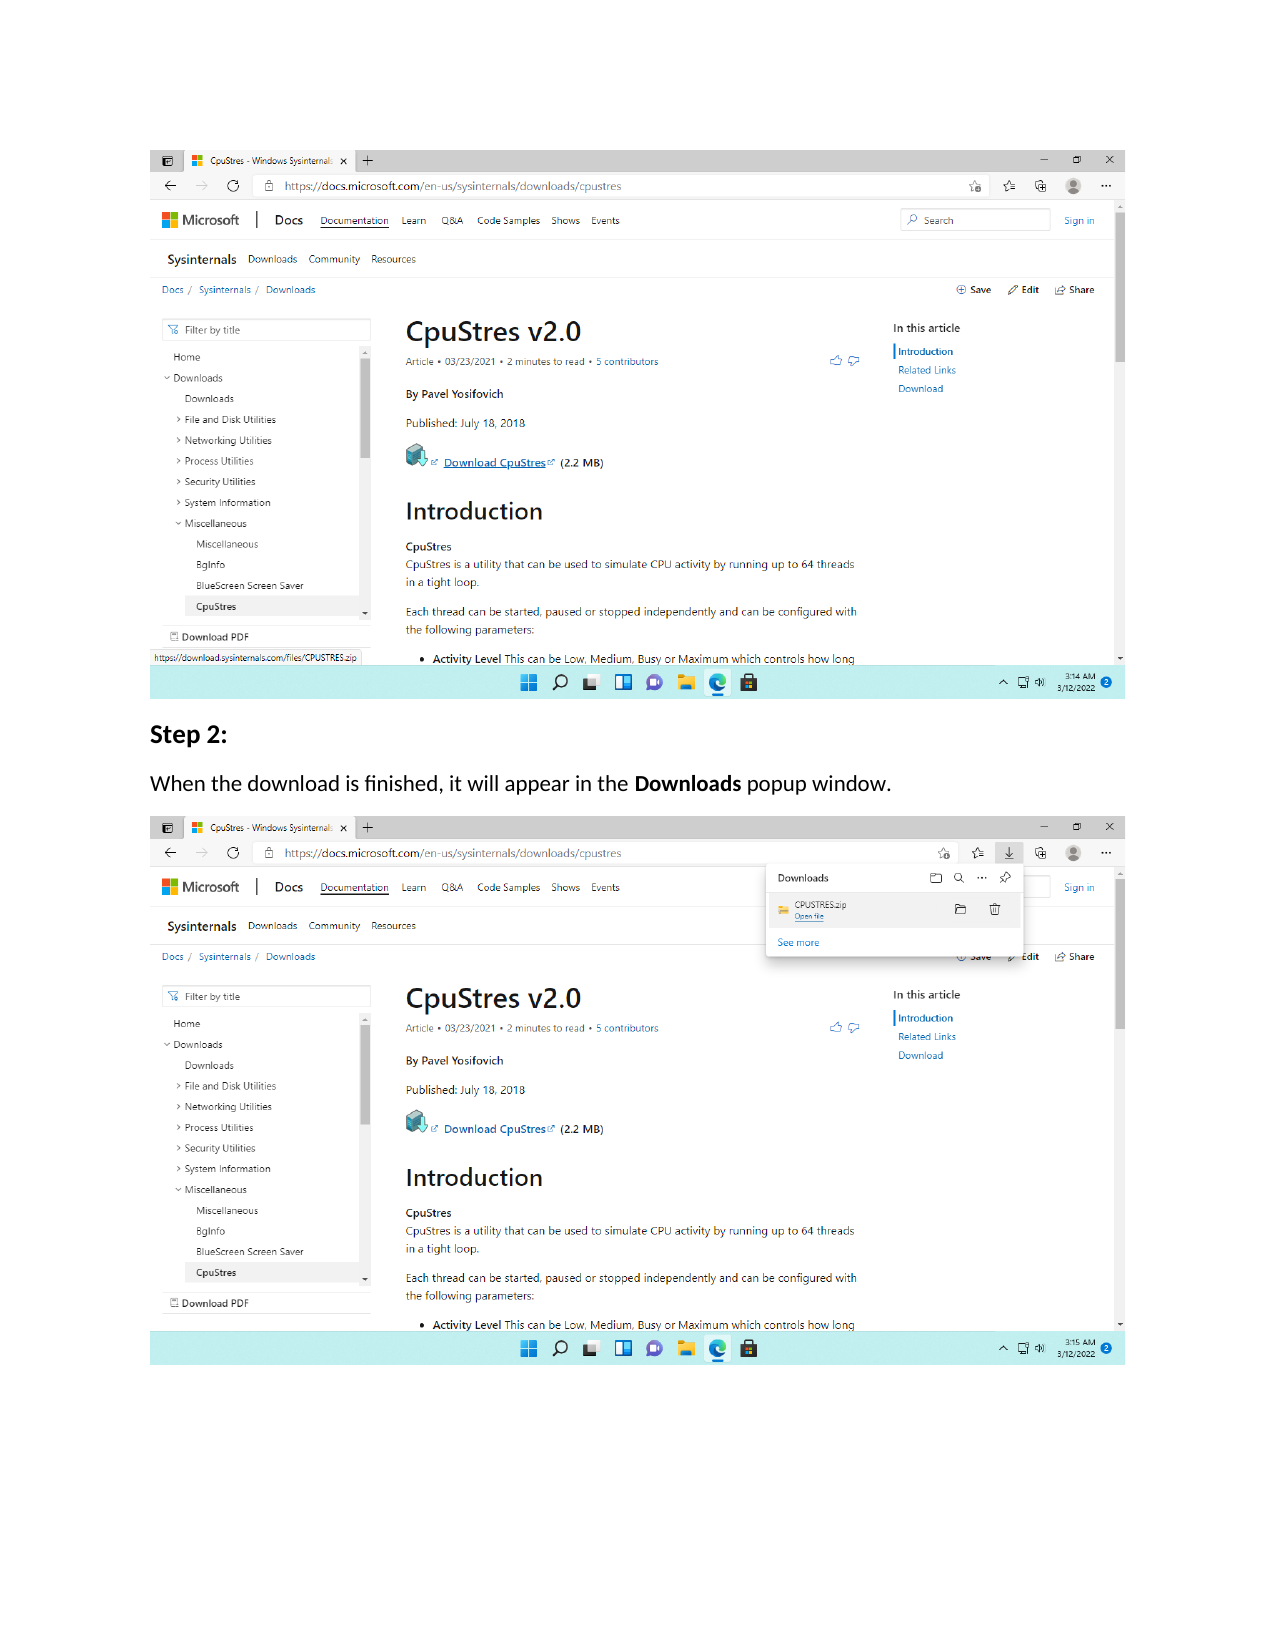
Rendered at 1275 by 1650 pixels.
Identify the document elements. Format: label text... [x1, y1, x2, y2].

picture [150, 816, 1125, 1365]
picture [150, 150, 1125, 699]
text When the download is finished, it will appear in the Downloads popup window. [150, 769, 1125, 797]
text Step 2: [150, 717, 1125, 750]
